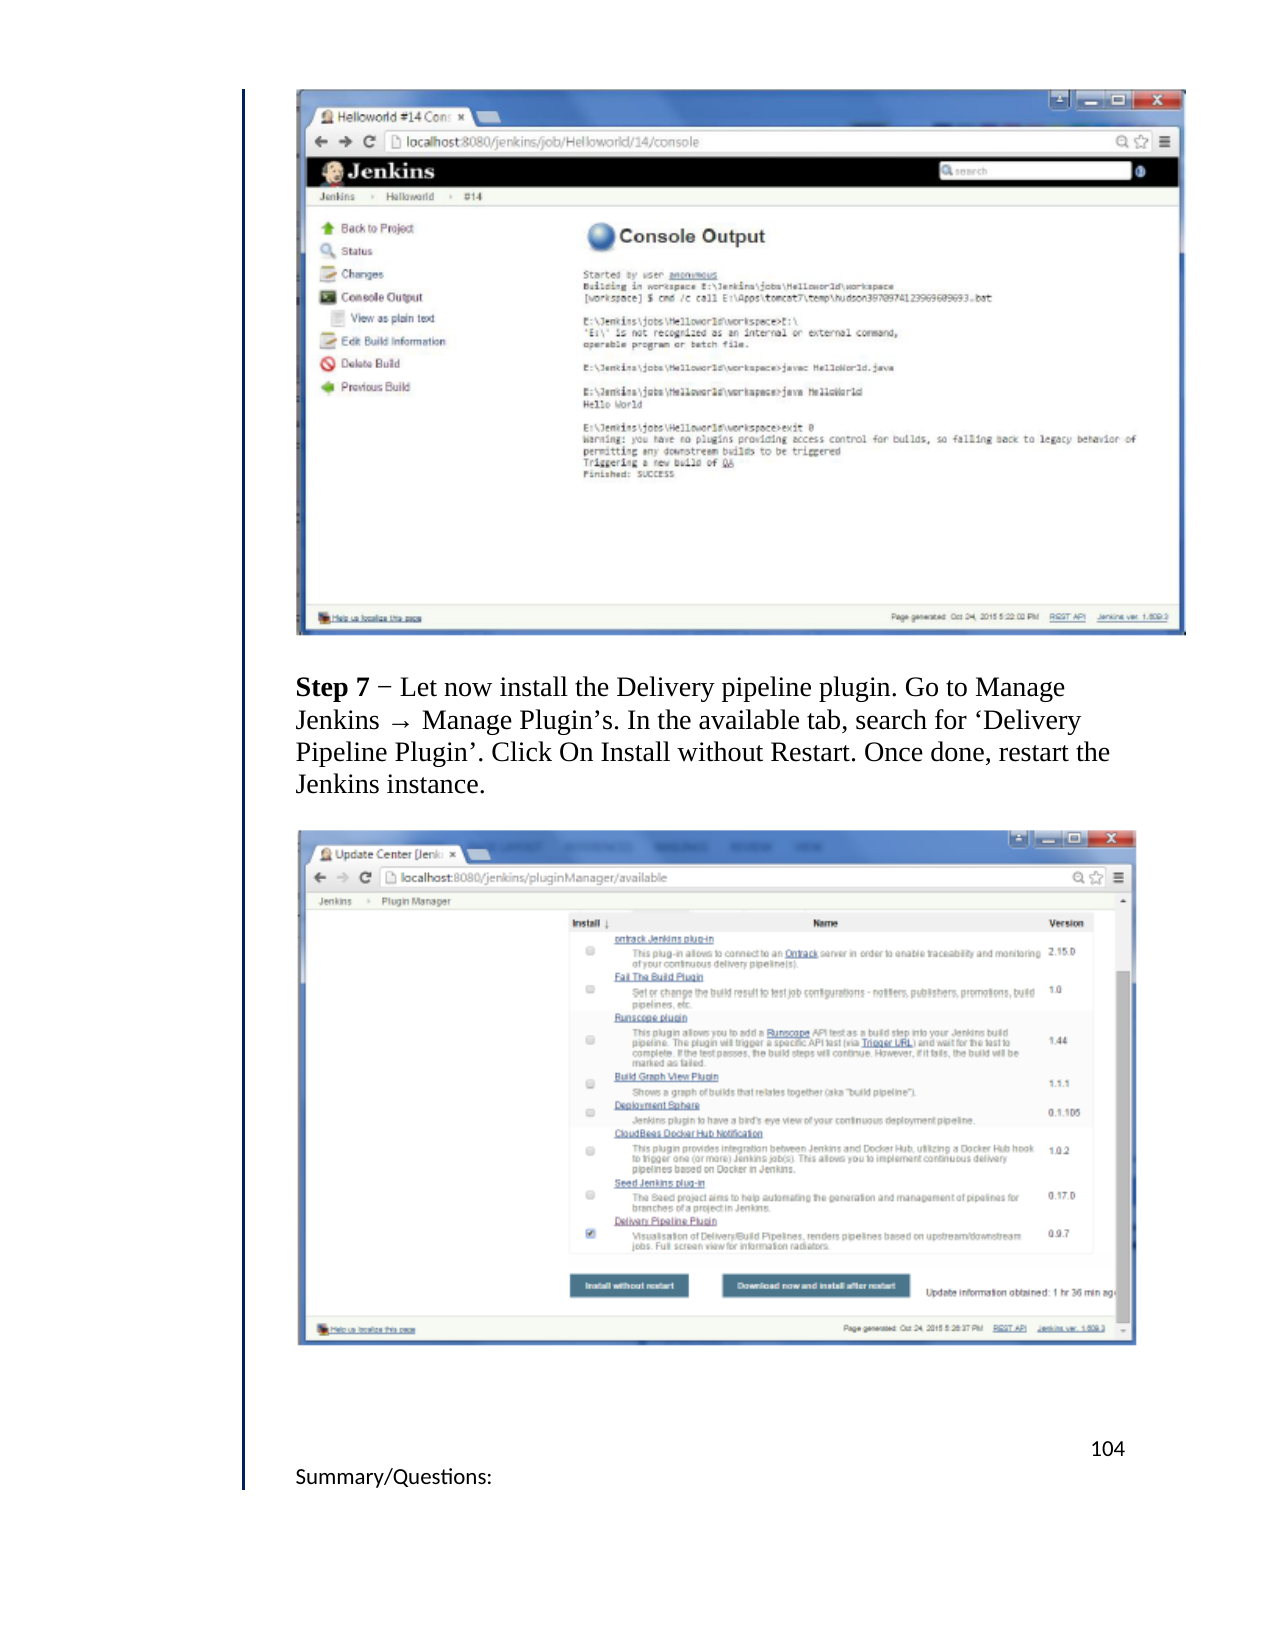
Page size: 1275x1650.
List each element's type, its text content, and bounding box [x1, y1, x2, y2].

text Step 7 − Let now install the Delivery pipeline plugin. Go to Manage Jenkins → Manage Plugin’s. In the available tab, search for ‘Delivery Pipeline Plugin’. Click On Install without Restart. Once done, restart the Jenkins instance. [295, 670, 1125, 800]
picture [295, 88, 1186, 637]
picture [295, 829, 1138, 1347]
